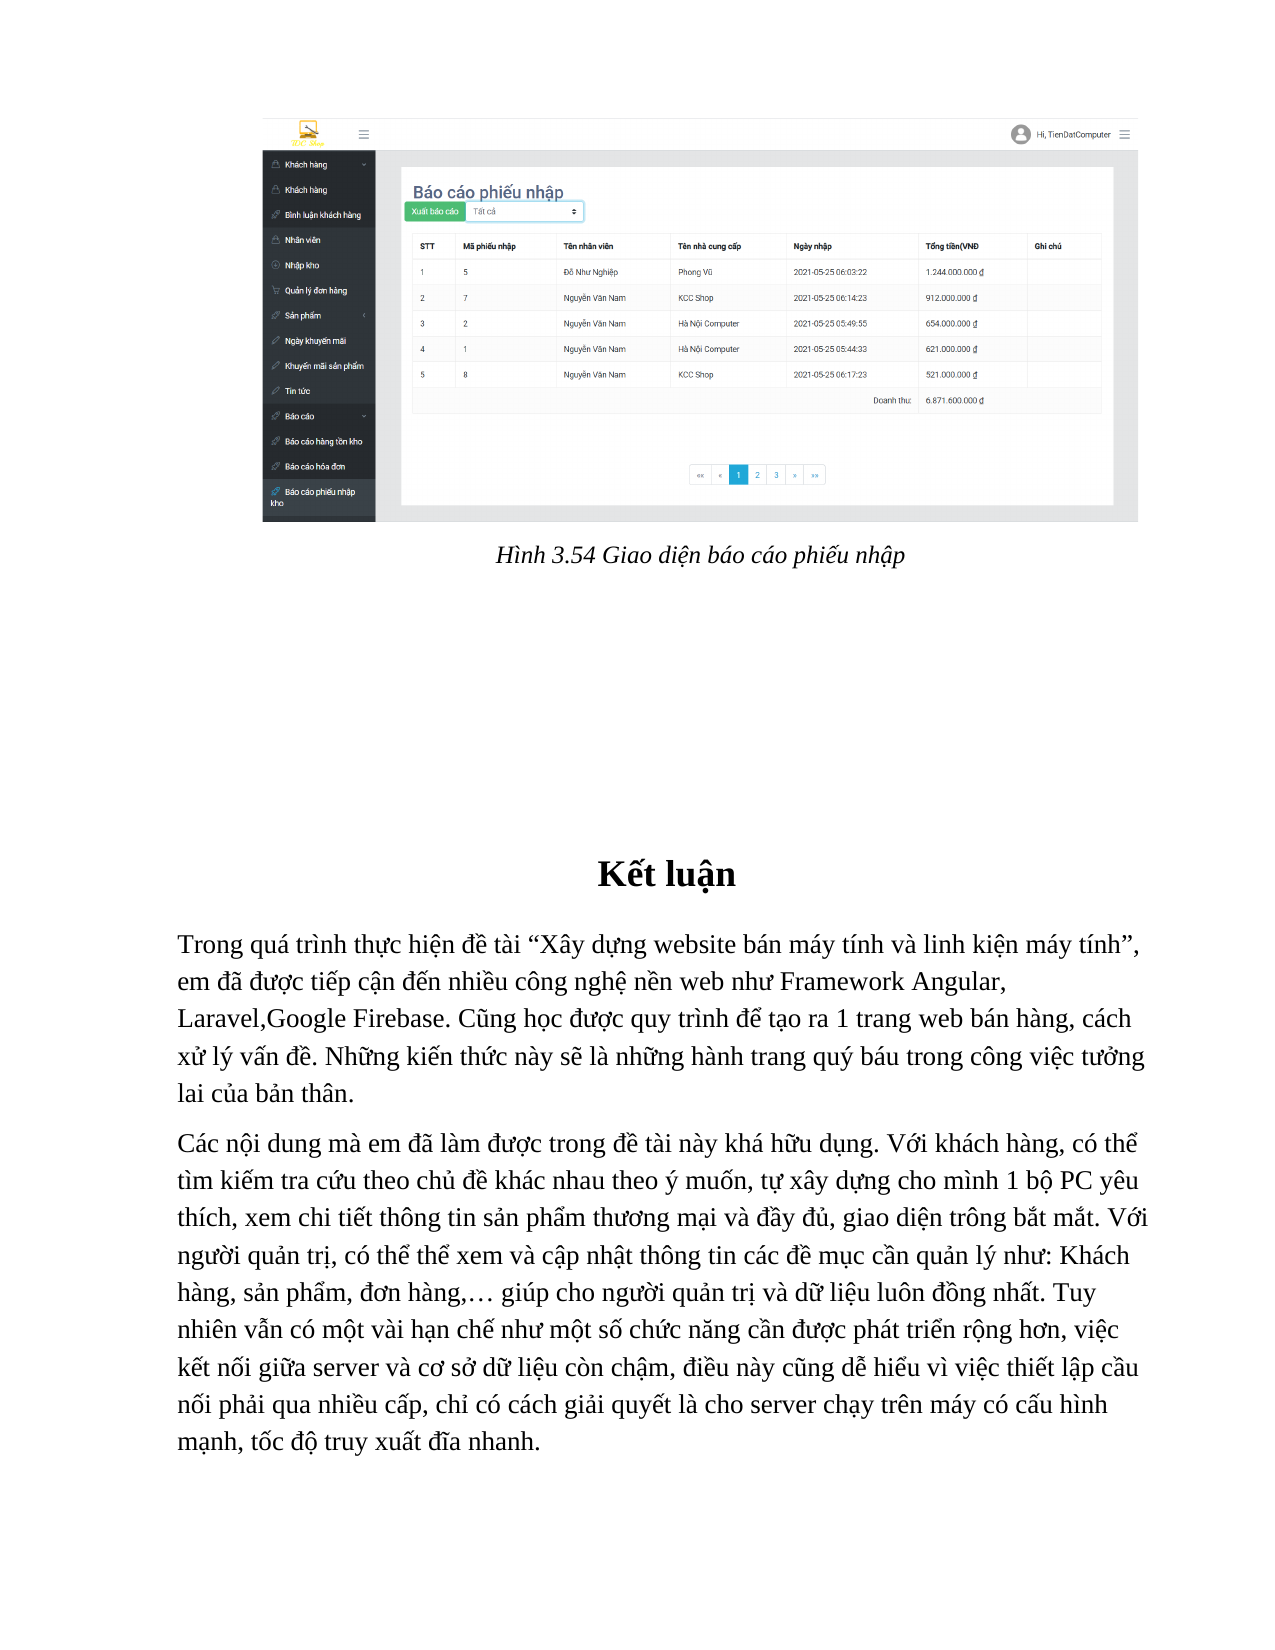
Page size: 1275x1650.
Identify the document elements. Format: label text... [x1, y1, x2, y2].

picture [262, 118, 1139, 522]
text Các nội dung mà em đã làm được trong đề tài này khá hữu dụng. Với khách hàng, có thể tìm kiếm tra cứu theo chủ đề khác nhau theo ý muốn, tự xây dựng cho mình 1 bộ PC yêu thích, xem chi tiết thông tin sản phẩm thương mại và đầy đủ, giao diện trông bắt mắt. Với người quản trị, có thể thể xem và cập nhật thông tin các đề mục cần quản lý như: Khách hàng, sản phẩm, đơn hàng,… giúp cho người quản trị và dữ liệu luôn đồng nhất. Tuy nhiên vẫn có một vài hạn chế như một số chức năng cần được phát triển rộng hơn, việc kết nối giữa server và cơ sở dữ liệu còn chậm, điều này cũng dễ hiểu vì việc thiết lập cầu nối phải qua nhiều cấp, chỉ có cách giải quyết là cho server chạy trên máy có cấu hình mạnh, tốc độ truy xuất đĩa nhanh. [177, 1127, 1156, 1456]
subtitle Kết luận [177, 851, 1156, 894]
text Trong quá trình thực hiện đề tài “Xây dựng website bán máy tính và linh kiện máy tính”, em đã được tiếp cận đến nhiều công nghệ nền web như Framework Angular, Laravel,Google Firebase. Cũng học được quy trình để tạo ra 1 trang web bán hàng, cách xử lý vấn đề. Những kiến thức này sẽ là những hành trang quý báu trong công việc tưởng lai của bản thân. [177, 928, 1156, 1108]
